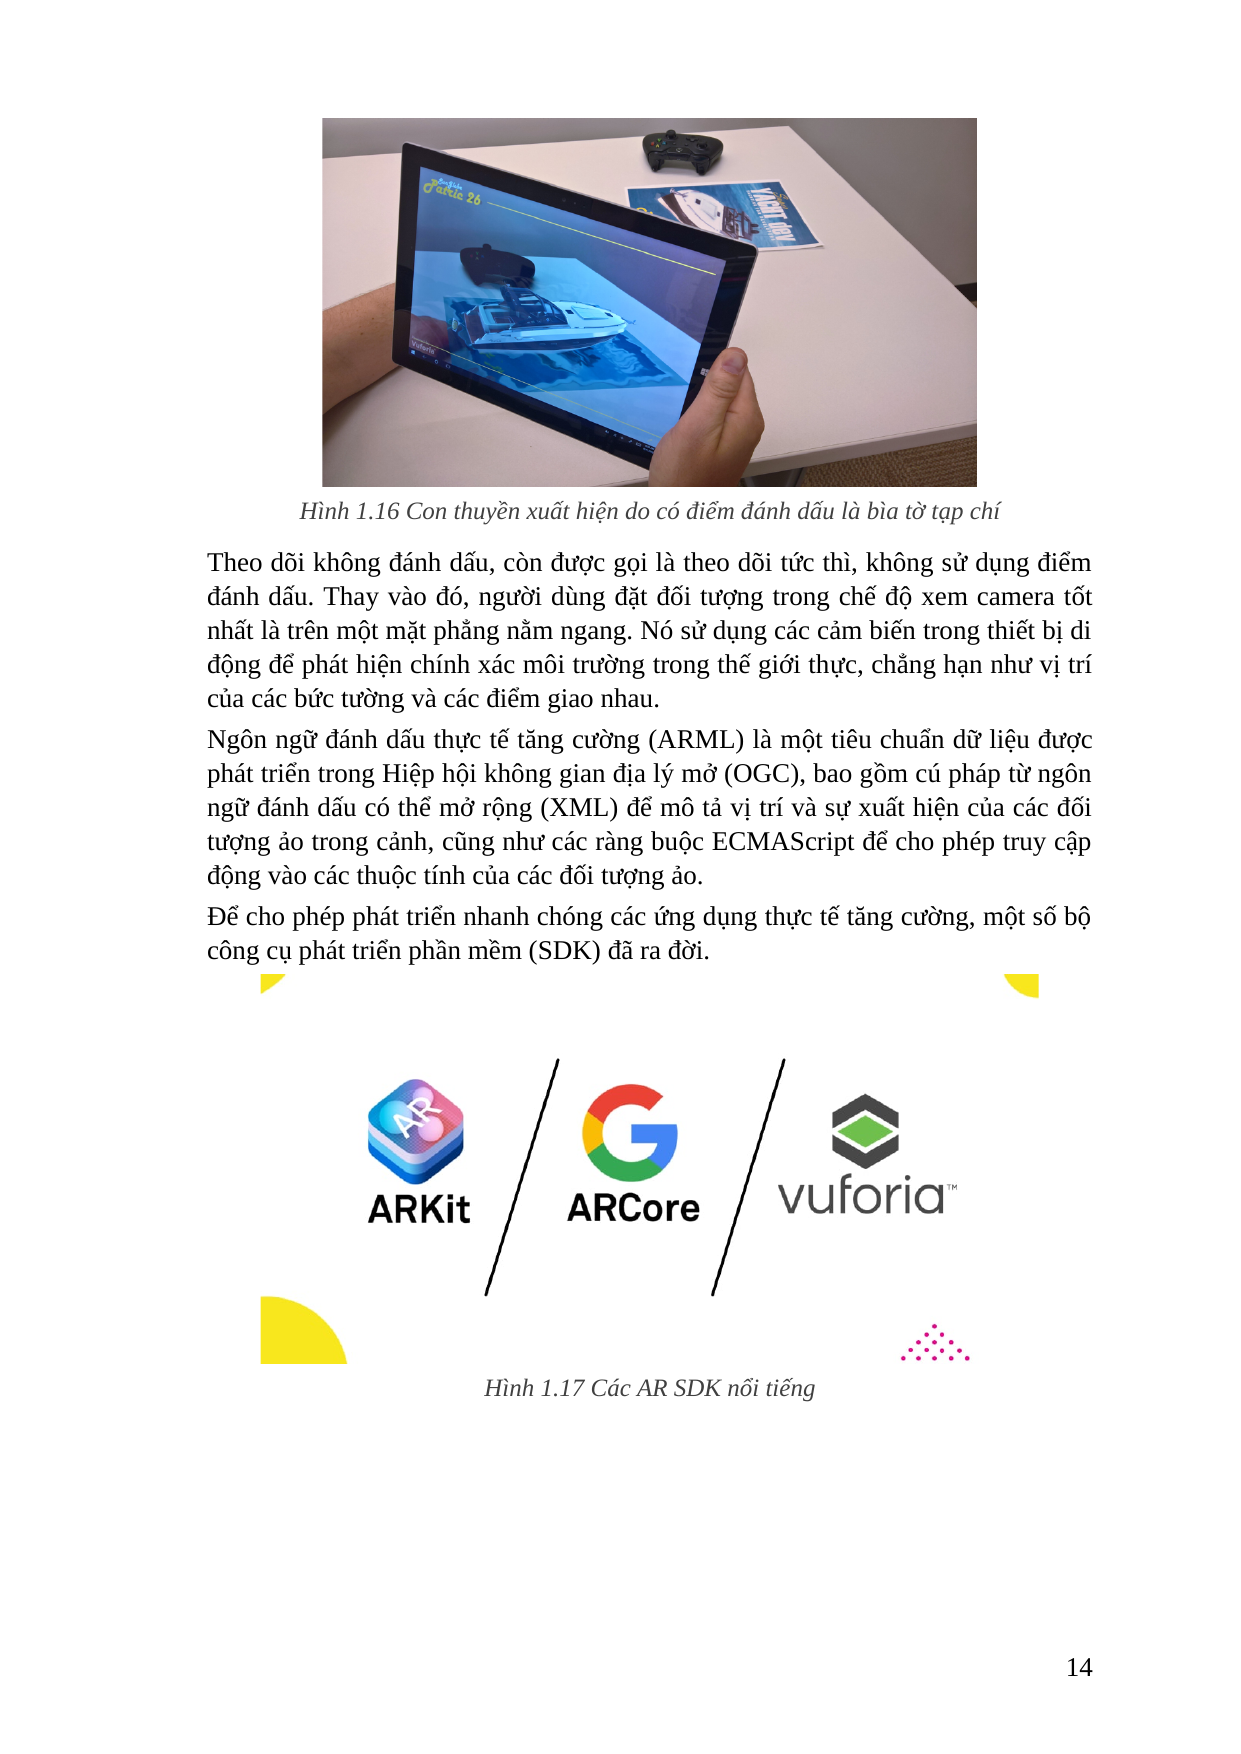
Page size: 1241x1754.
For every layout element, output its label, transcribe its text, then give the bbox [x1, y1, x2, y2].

text Ngôn ngữ đánh dấu thực tế tăng cường (ARML) là một tiêu chuẩn dữ liệu được phát triển trong Hiệp hội không gian địa lý mở (OGC), bao gồm cú pháp từ ngôn ngữ đánh dấu có thể mở rộng (XML) để mô tả vị trí và sự xuất hiện của các đối tượng ảo trong cảnh, cũng như các ràng buộc ECMAScript để cho phép truy cập động vào các thuộc tính của các đối tượng ảo. [207, 723, 1092, 891]
text Hình 1.17 Các AR SDK nổi tiếng [207, 1373, 1092, 1402]
picture [322, 118, 977, 487]
text Để cho phép phát triển nhanh chóng các ứng dụng thực tế tăng cường, một số bộ công cụ phát triển phần mềm (SDK) đã ra đời. [207, 900, 1092, 965]
picture [260, 974, 1039, 1364]
text Theo dõi không đánh dấu, còn được gọi là theo dõi tức thì, không sử dụng điểm đánh dấu. Thay vào đó, người dùng đặt đối tượng trong chế độ xem camera tốt nhất là trên một mặt phẳng nằm ngang. Nó sử dụng các cảm biến trong thiết bị di động để phát hiện chính xác môi trường trong thế giới thực, chẳng hạn như vị trí của các bức tường và các điểm giao nhau. [207, 546, 1092, 713]
text Hình 1.16 Con thuyền xuất hiện do có điểm đánh dấu là bìa tờ tạp chí [207, 496, 1092, 525]
